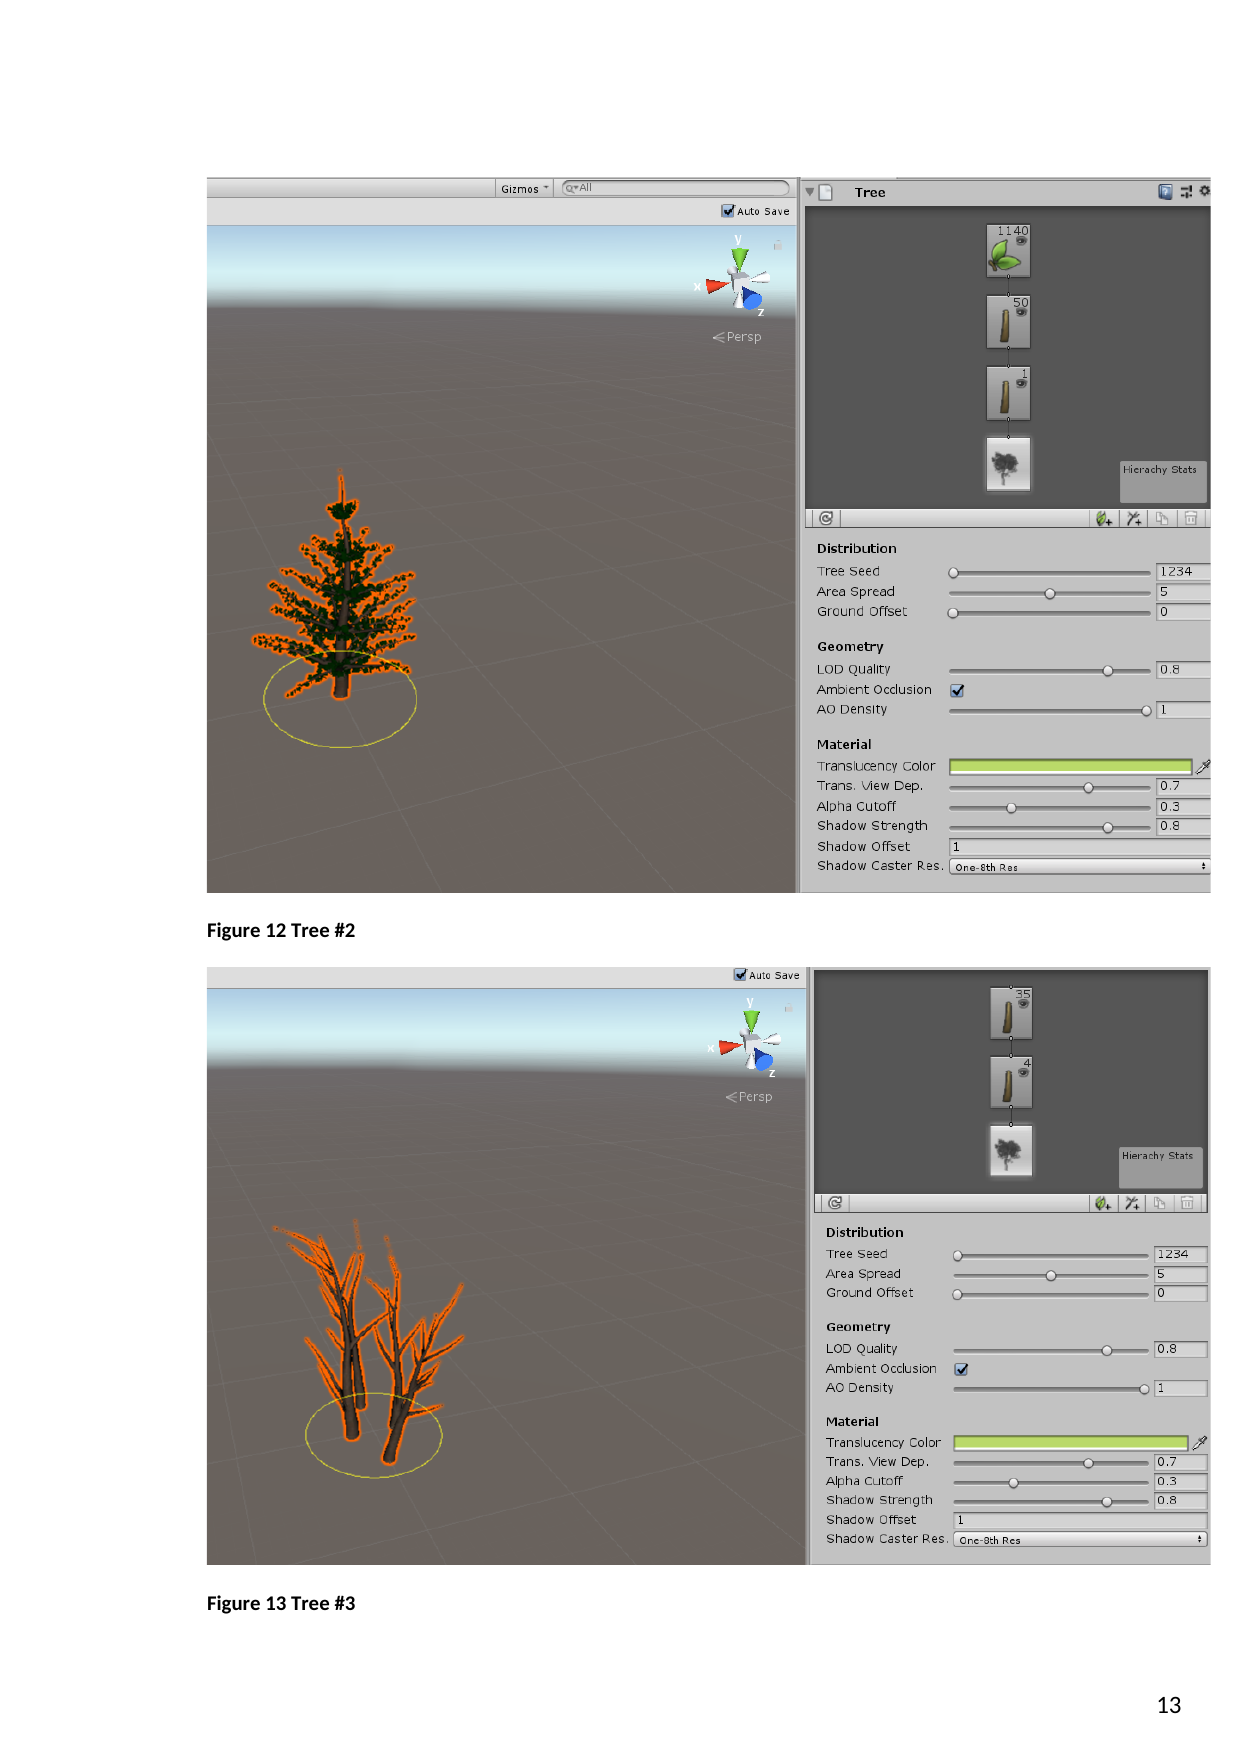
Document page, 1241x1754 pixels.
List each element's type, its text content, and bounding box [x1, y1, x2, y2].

text Figure 12 Tree #2 [177, 917, 1181, 943]
text Figure 13 Tree #3 [177, 1590, 1181, 1615]
picture [206, 177, 1211, 893]
picture [206, 967, 1211, 1565]
